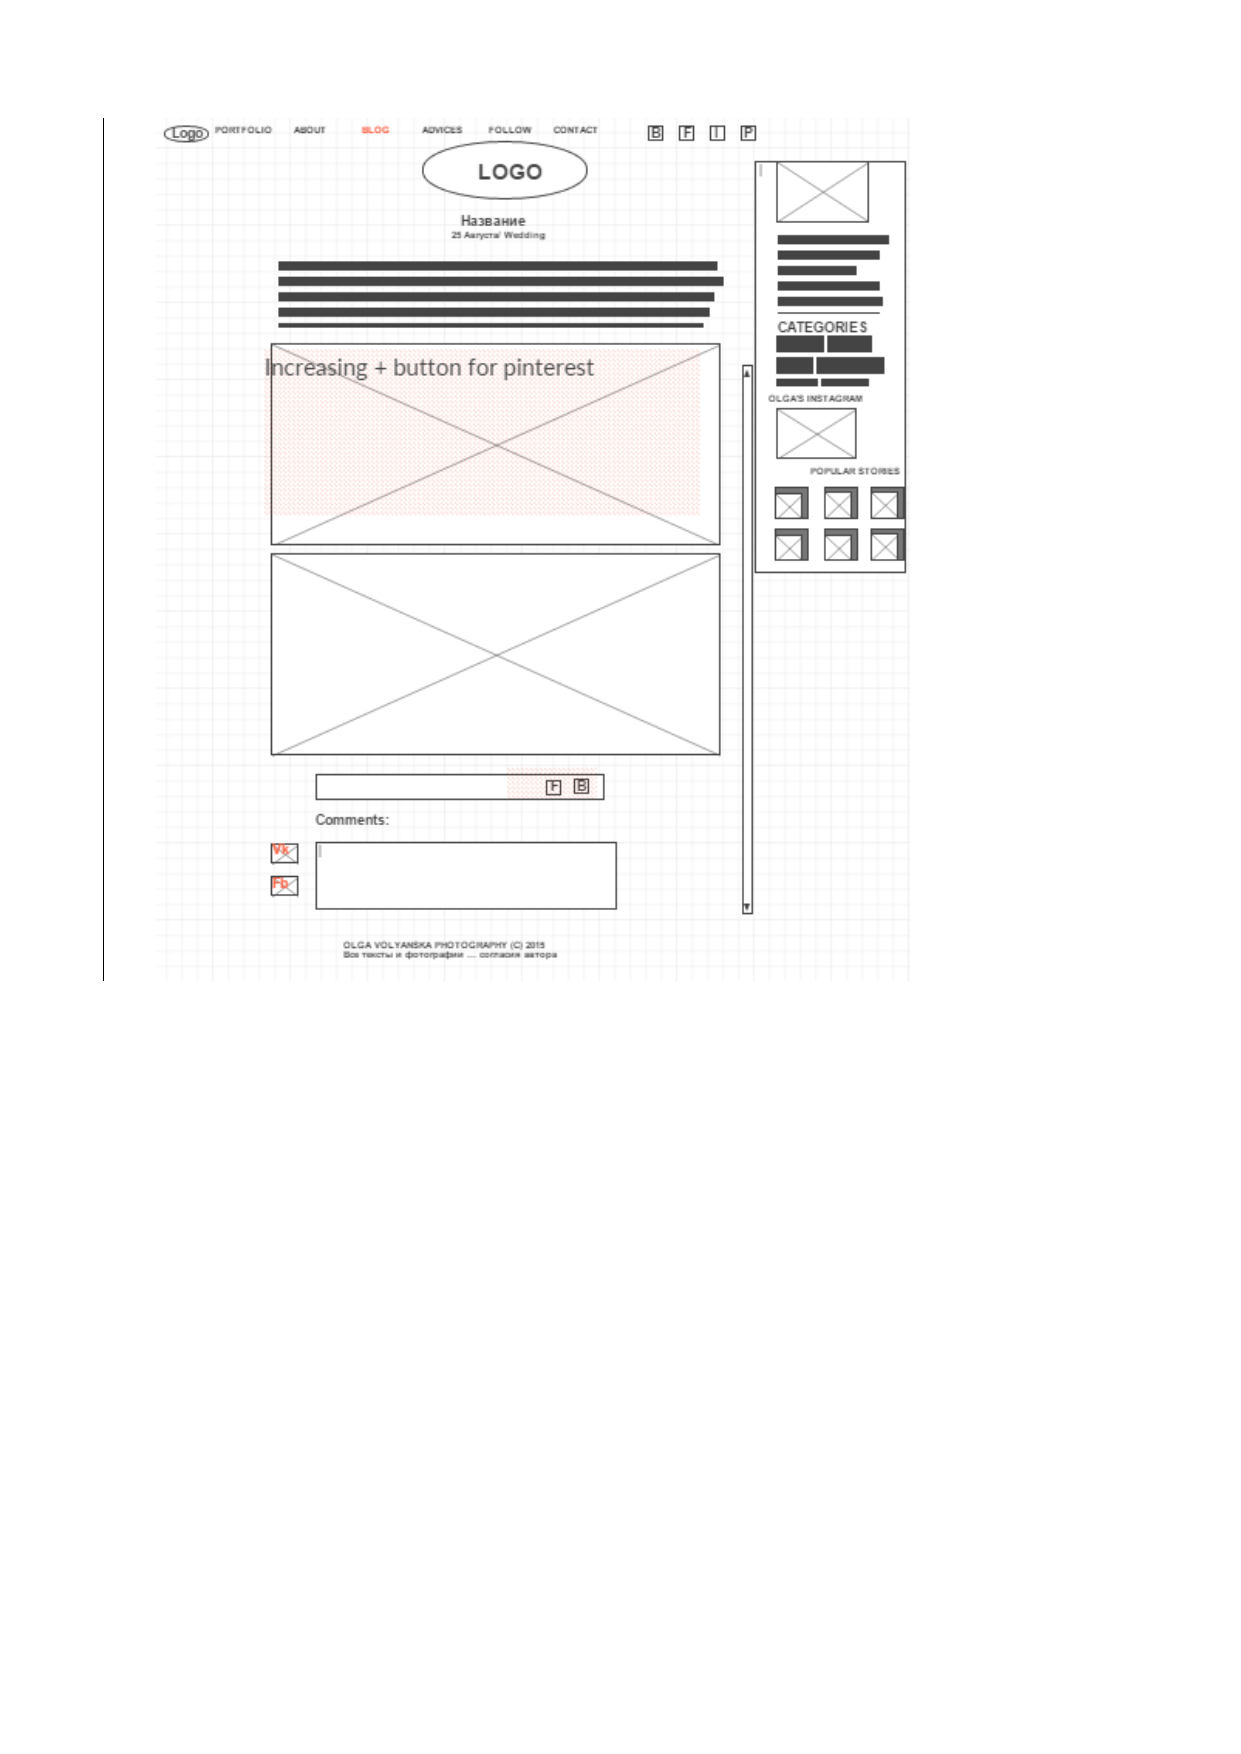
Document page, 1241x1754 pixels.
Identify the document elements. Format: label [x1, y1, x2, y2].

picture [155, 118, 911, 981]
